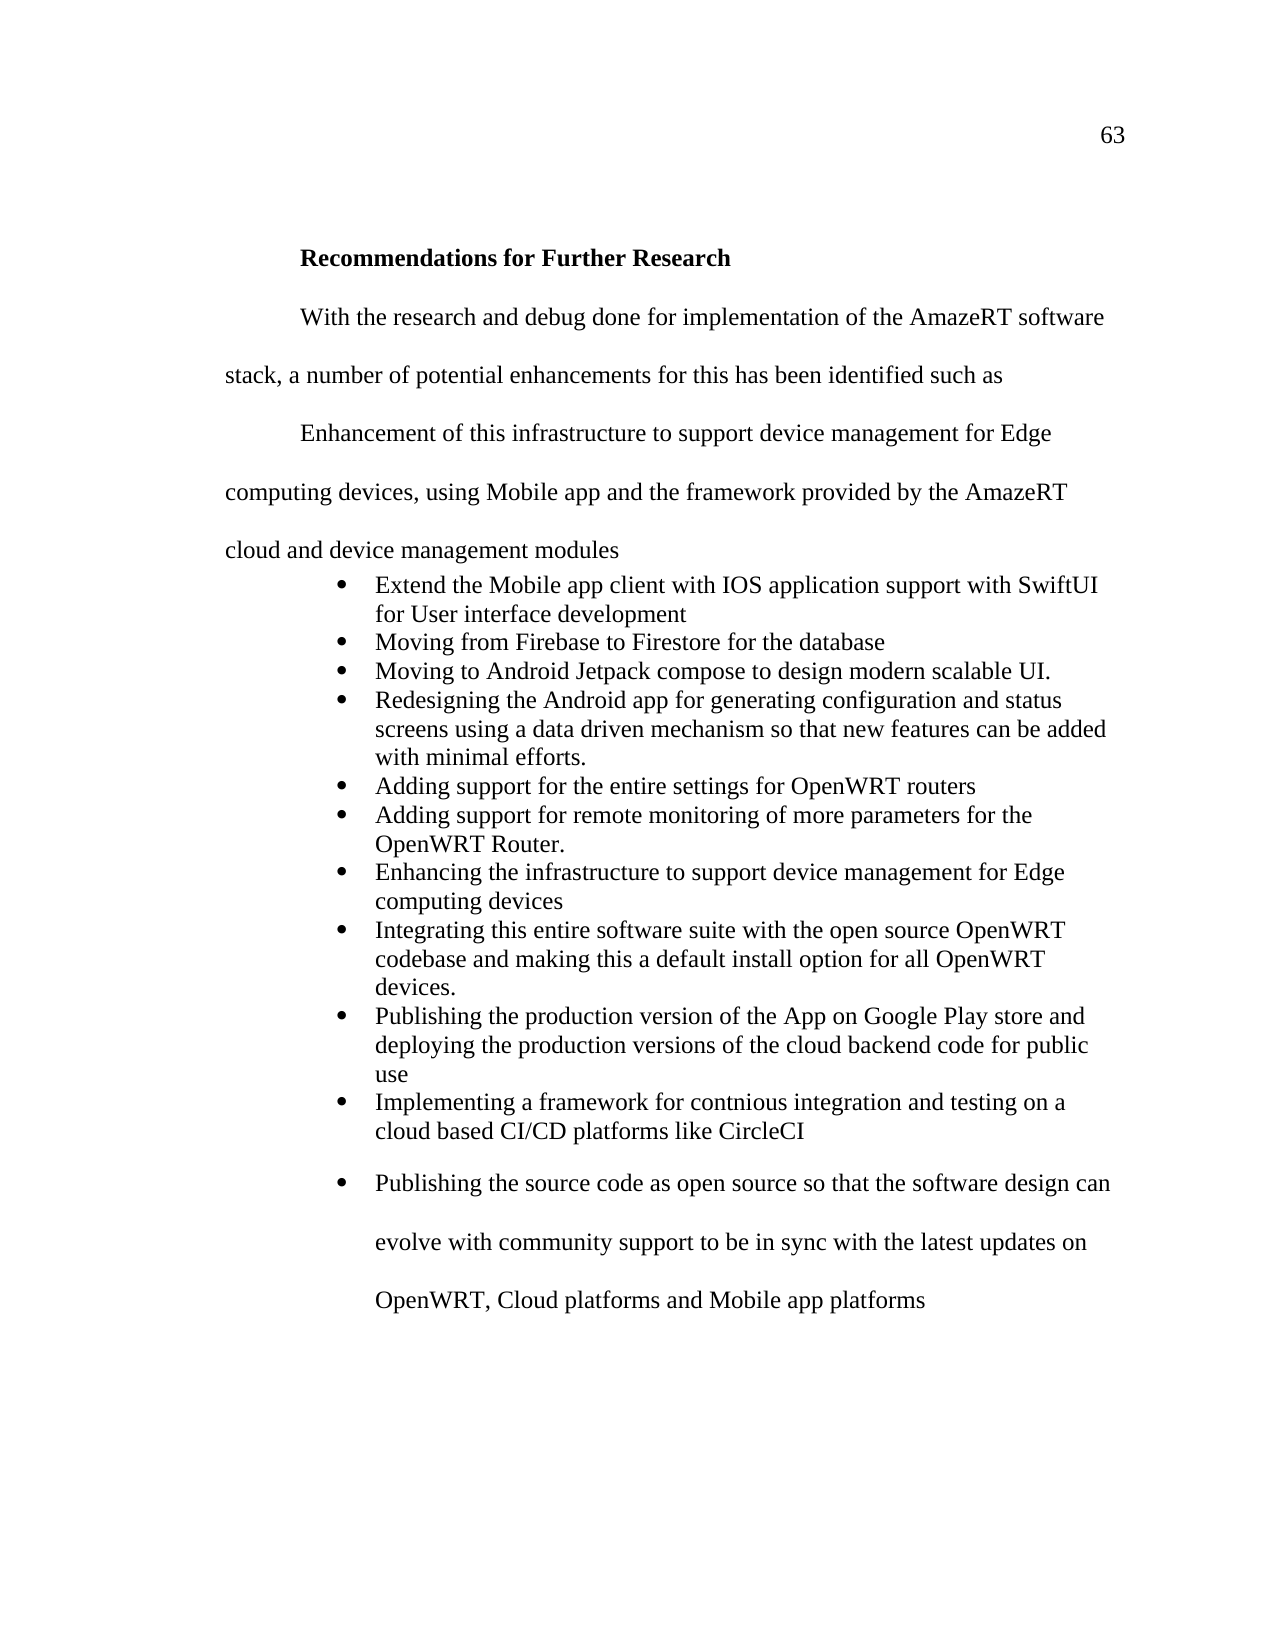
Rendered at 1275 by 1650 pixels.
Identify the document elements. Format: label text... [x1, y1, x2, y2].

list Extend the Mobile app client with IOS application support with SwiftUI for User interface development [337, 570, 1125, 627]
subtitle Recommendations for Further Research [225, 220, 1125, 278]
text With the research and debug done for implementation of the AmazeRT software stack, a number of potential enhancements for this has been identified such as [225, 278, 1125, 395]
list Publishing the production version of the App on Google Play store and deploying the production versions of the cloud backend code for public use [337, 1001, 1125, 1087]
list Moving from Firebase to Firestore for the database [337, 627, 1125, 656]
list Implementing a framework for contnious integration and testing on a cloud based CI/CD platforms like CircleCI [337, 1087, 1125, 1145]
list Adding support for remote monitoring of more parameters for the OpenWRT Router. [337, 800, 1125, 857]
list Adding support for the entire settings for OpenWRT routers [337, 771, 1125, 800]
list Publishing the source code as open source so that the software design can evolve with community support to be in sync with the latest updates on OpenWRT, Cloud platforms and Mobile app platforms [337, 1145, 1125, 1320]
list Integrating this entire software suite with the open source OpenWRT codebase and making this a default install option for all OpenWRT devices. [337, 915, 1125, 1001]
list Moving to Android Jetpack compose to design modern scalable UI. [337, 656, 1125, 685]
text Enhancement of this infrastructure to support device management for Edge computing devices, using Mobile app and the framework provided by the AmazeRT cloud and device management modules [225, 395, 1125, 570]
list Enhancing the infrastructure to support device management for Edge computing devices [337, 857, 1125, 915]
list Redesigning the Android app for generating configuration and status screens using a data driven mechanism so that new features can be added with minimal efforts. [337, 685, 1125, 771]
